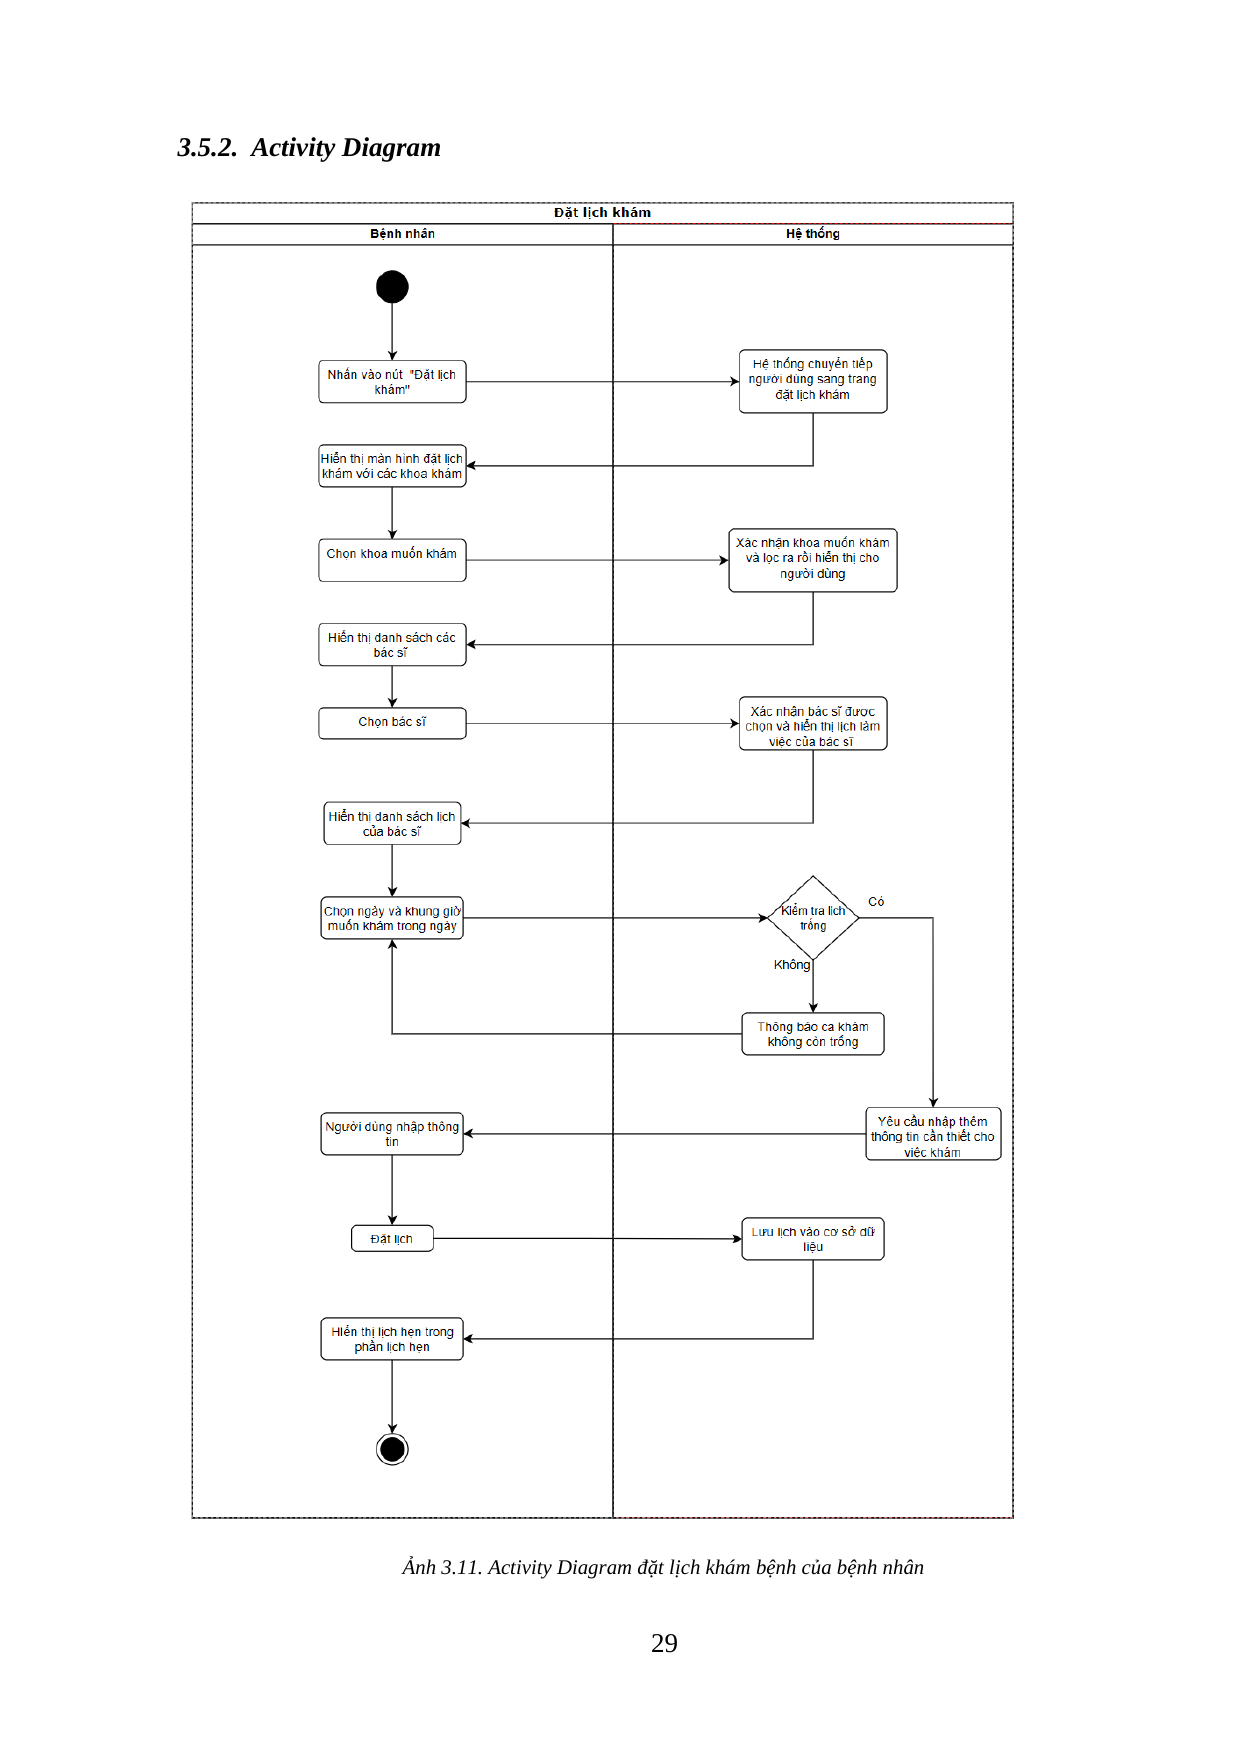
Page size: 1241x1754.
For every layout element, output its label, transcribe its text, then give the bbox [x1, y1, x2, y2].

subtitle Activity Diagram [177, 131, 1152, 162]
picture [177, 183, 1024, 1534]
